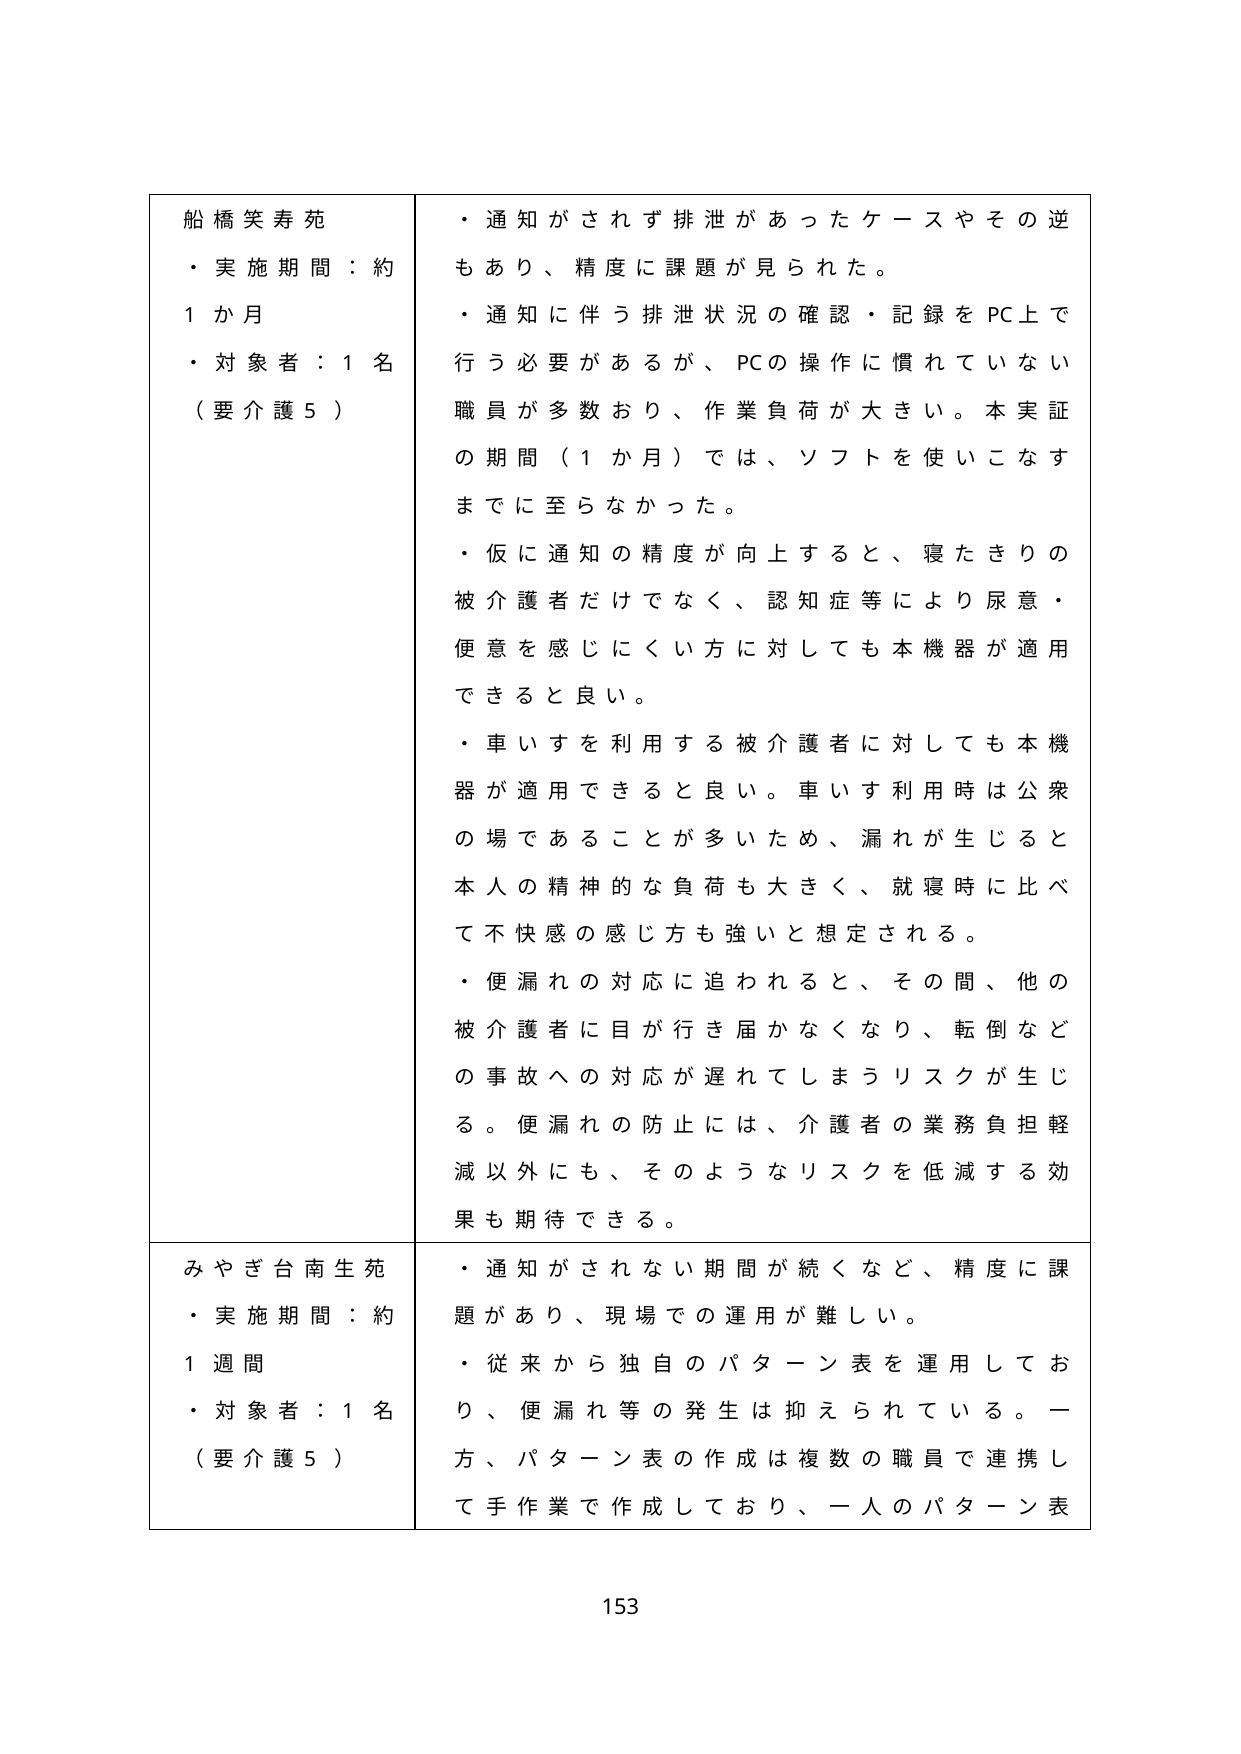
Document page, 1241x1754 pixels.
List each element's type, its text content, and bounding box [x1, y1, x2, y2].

table_cell ・通知がされず排泄があったケースやその逆もあり、精度に課題が見られた。 ・通知に伴う排泄状況の確認・記録をPC上で行う必要があるが、PCの操作に慣れていない職員が多数おり、作業負荷が大きい。本実証の期間（1か月）では、ソフトを使いこなすまでに至らなかった。 ・仮に通知の精度が向上すると、寝たきりの被介護者だけでなく、認知症等により尿意・便意を感じにくい方に対しても本機器が適用できると良い。 ・車いすを利用する被介護者に対しても本機器が適用できると良い。車いす利用時は公衆の場であることが多いため、漏れが生じると本人の精神的な負荷も大きく、就寝時に比べて不快感の感じ方も強いと想定される。 ・便漏れの対応に追われると、その間、他の被介護者に目が行き届かなくなり、転倒などの事故への対応が遅れてしまうリスクが生じる。便漏れの防止には、介護者の業務負担軽減以外にも、そのようなリスクを低減する効果も期待できる。 [416, 195, 1090, 1242]
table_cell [150, 1243, 414, 1529]
table_cell 船橋笑寿苑 ・実施期間：約1か月 ・対象者：1名（要介護5） [150, 195, 414, 1242]
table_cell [416, 1243, 1090, 1529]
